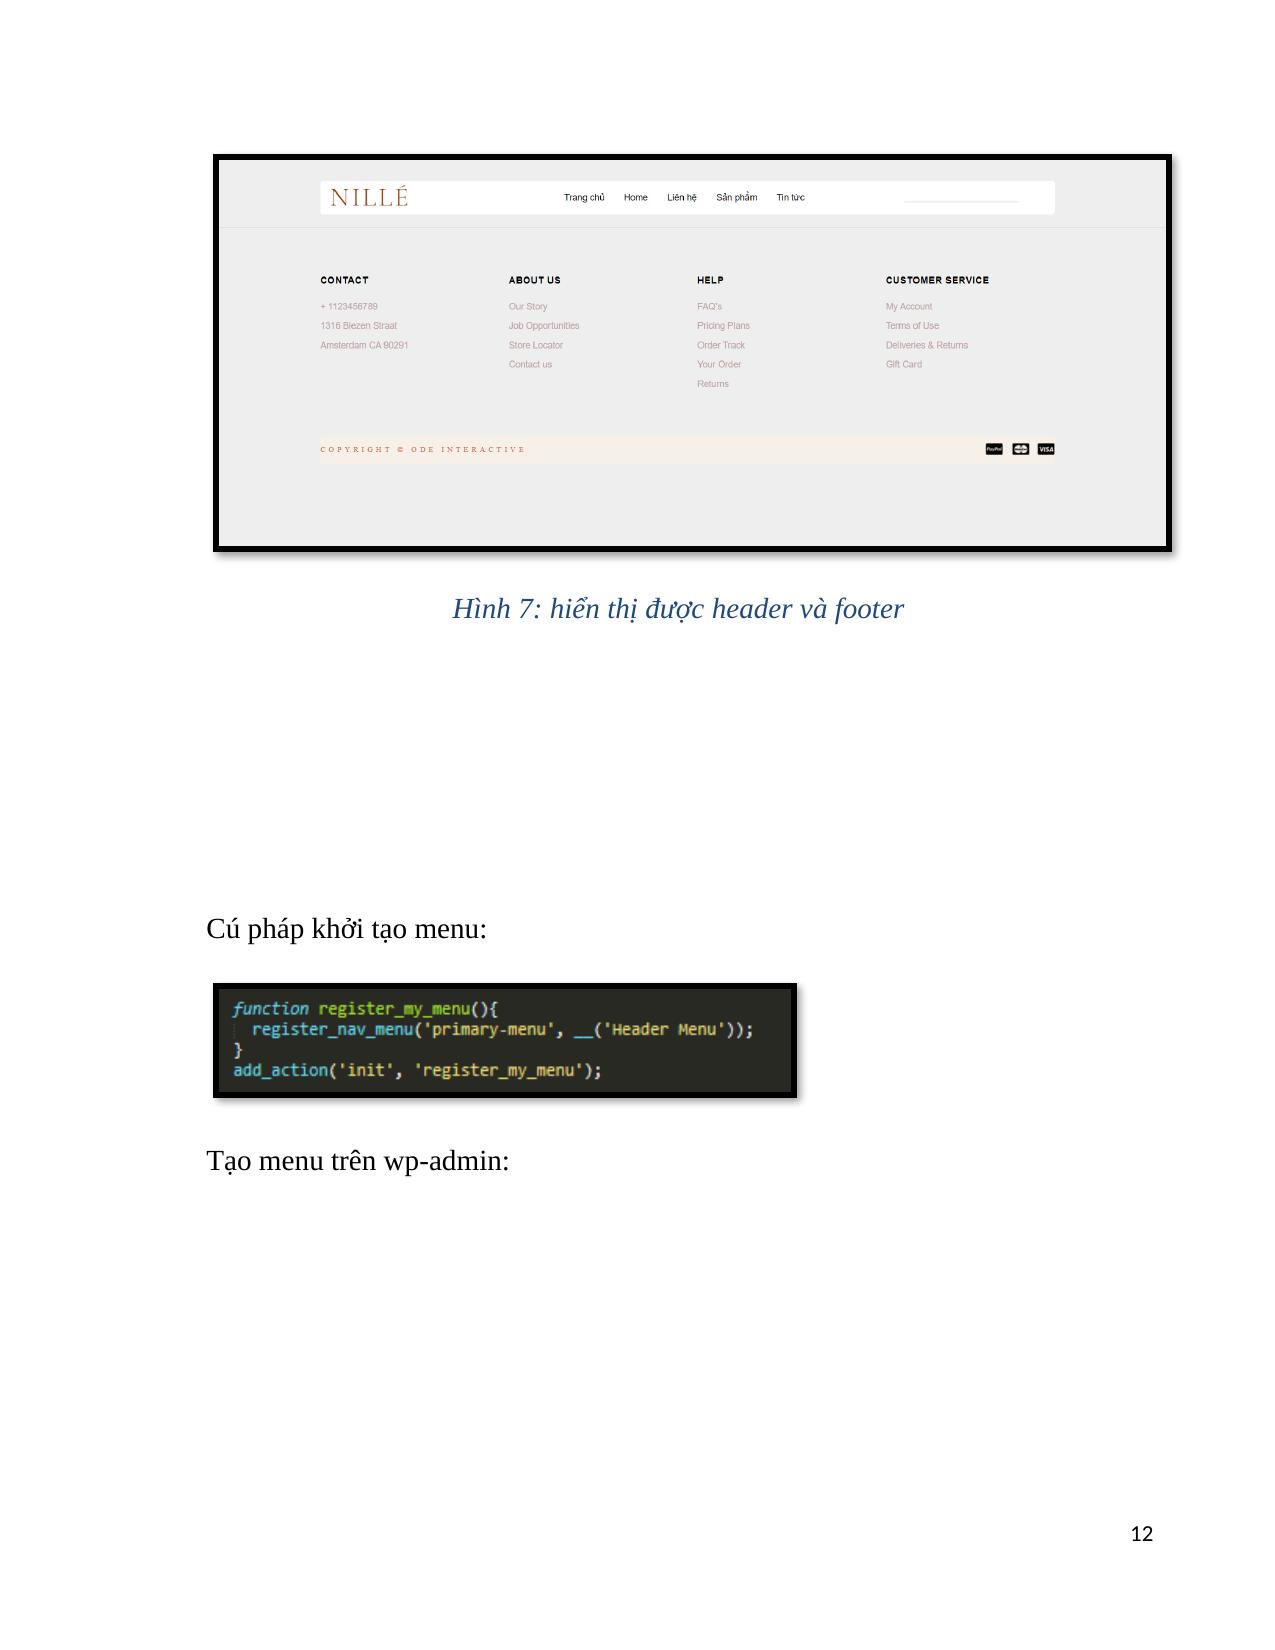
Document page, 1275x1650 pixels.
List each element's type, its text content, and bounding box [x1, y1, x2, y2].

text Tạo menu trên wp-admin: [206, 1143, 1153, 1176]
picture [219, 989, 791, 1092]
picture [219, 160, 1166, 546]
text Cú pháp khởi tạo menu: [206, 911, 1153, 944]
